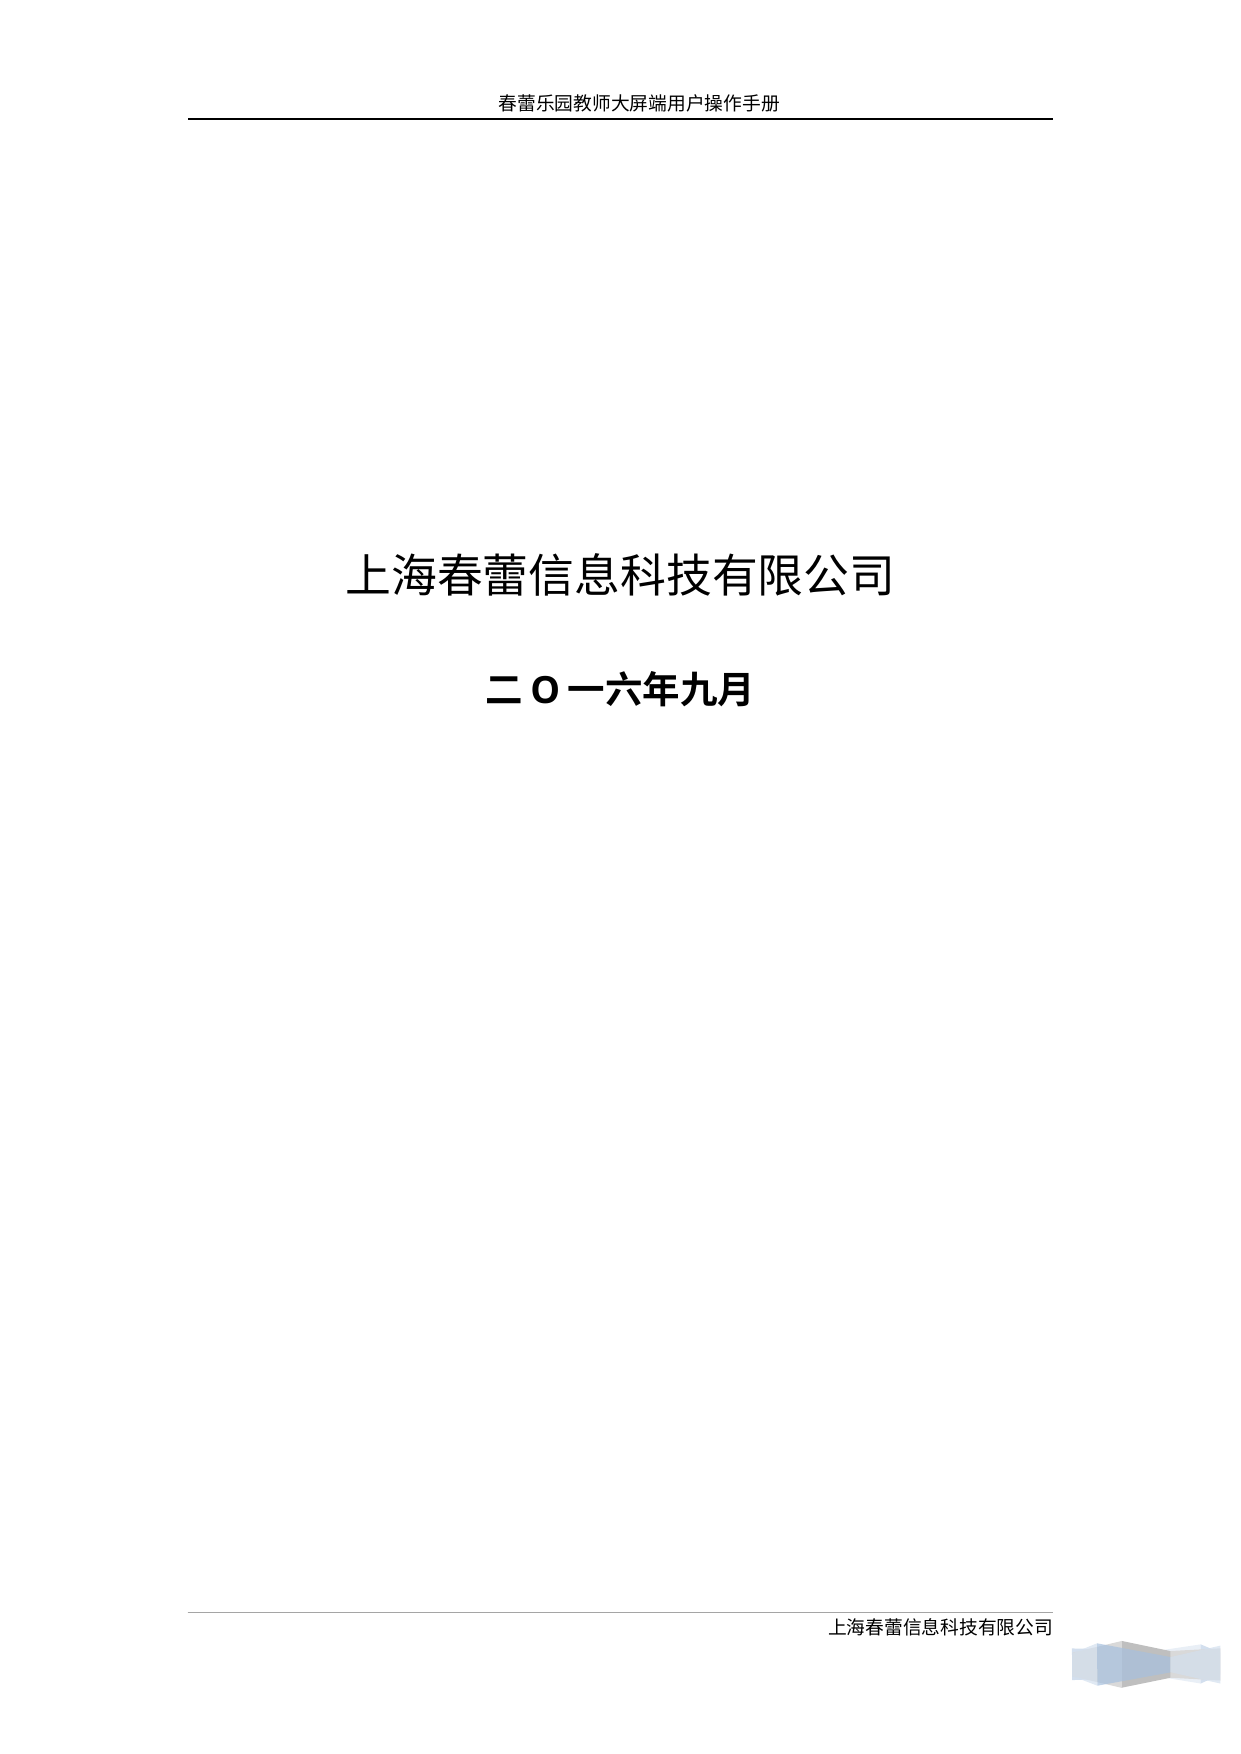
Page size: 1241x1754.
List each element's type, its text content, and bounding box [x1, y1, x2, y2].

text 二O一六年九月 [187, 655, 1053, 720]
text 上海春蕾信息科技有限公司 [187, 524, 1053, 622]
